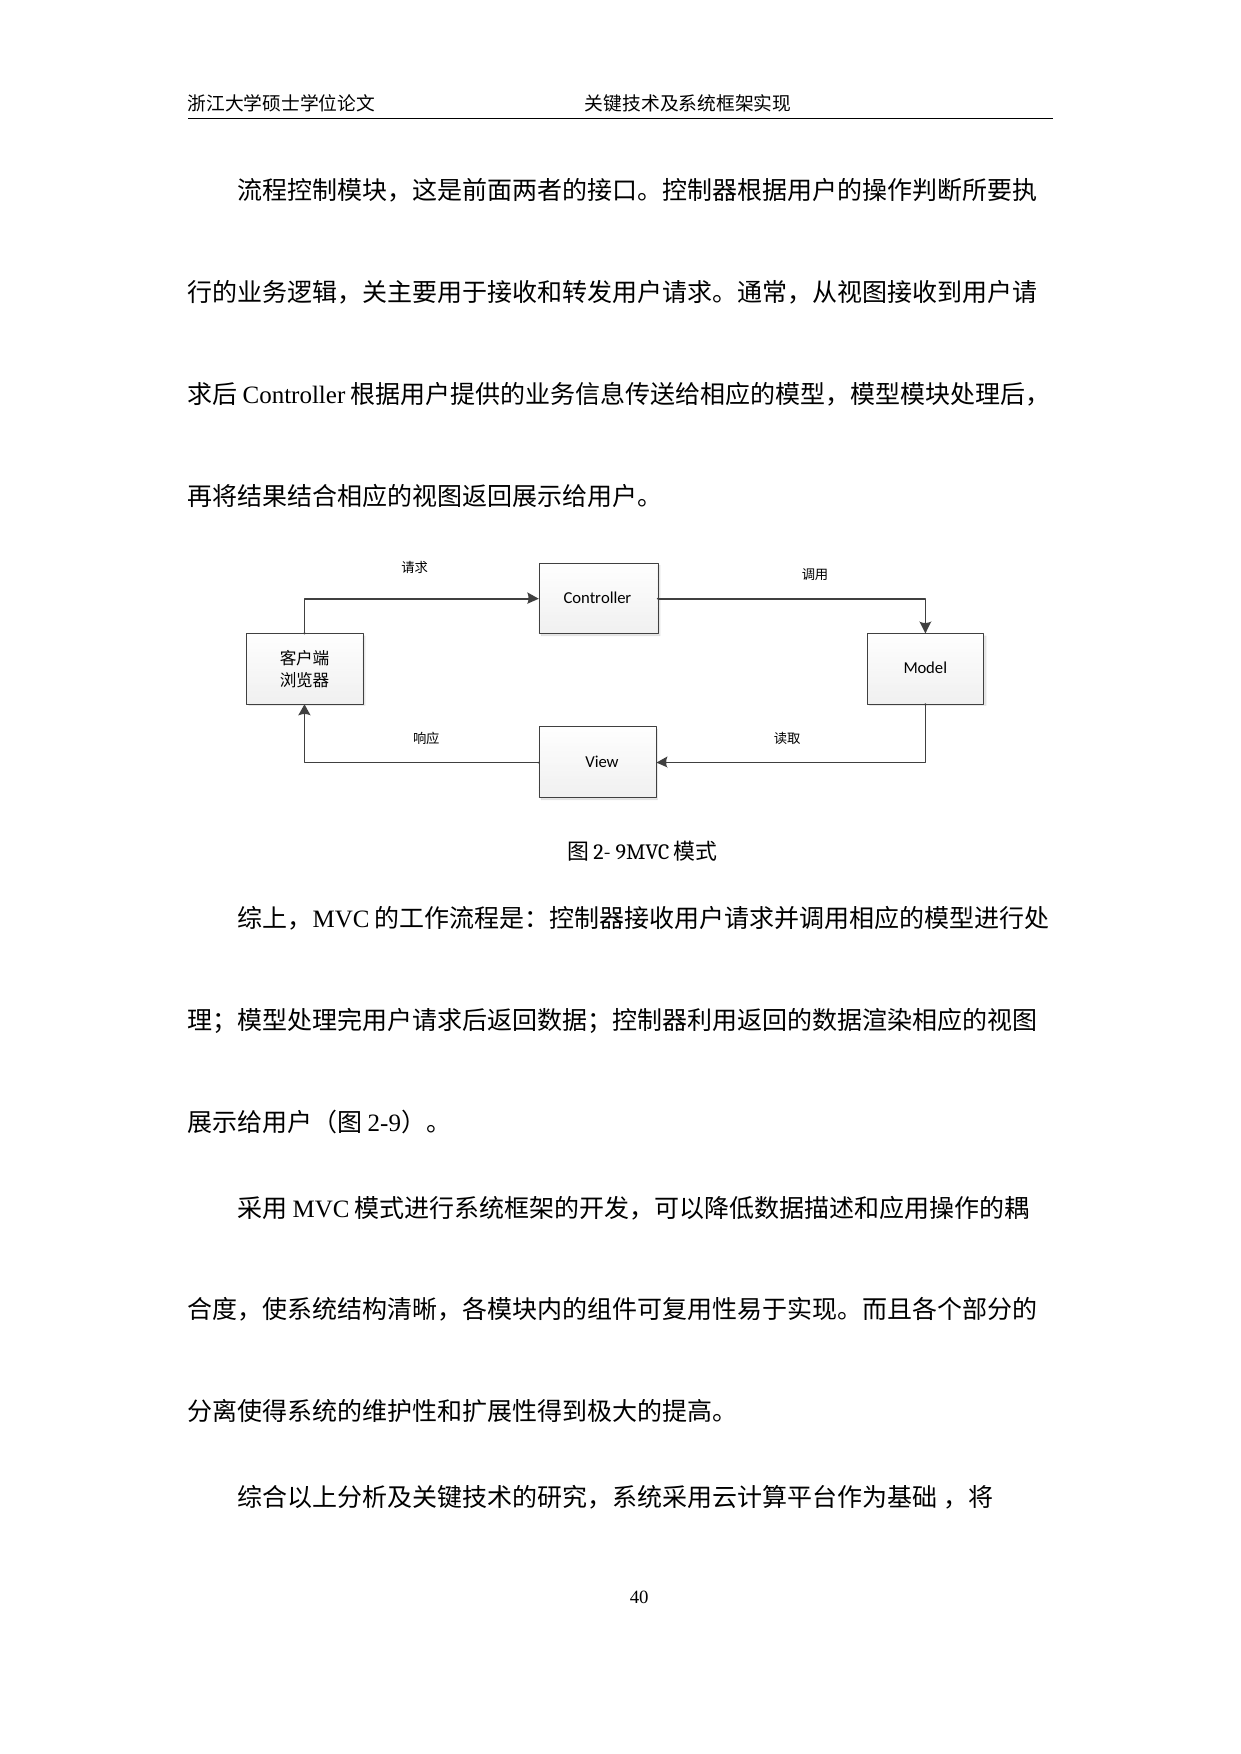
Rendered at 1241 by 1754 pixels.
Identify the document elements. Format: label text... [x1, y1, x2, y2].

text 综上，MVC的工作流程是：控制器接收用户请求并调用相应的模型进行处理；模型处理完用户请求后返回数据；控制器利用返回的数据渲染相应的视图展示给用户（图2-9）。 [187, 882, 1053, 1154]
text 采用MVC模式进行系统框架的开发，可以降低数据描述和应用操作的耦合度，使系统结构清晰，各模块内的组件可复用性易于实现。而且各个部分的分离使得系统的维护性和扩展性得到极大的提高。 [187, 1172, 1053, 1444]
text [187, 1462, 1053, 1530]
text 流程控制模块，这是前面两者的接口。控制器根据用户的操作判断所要执行的业务逻辑，关主要用于接收和转发用户请求。通常，从视图接收到用户请求后Controller根据用户提供的业务信息传送给相应的模型，模型模块处理后，再将结果结合相应的视图返回展示给用户。 [187, 155, 1053, 528]
text 图2- 9MVC模式 [187, 833, 1053, 867]
